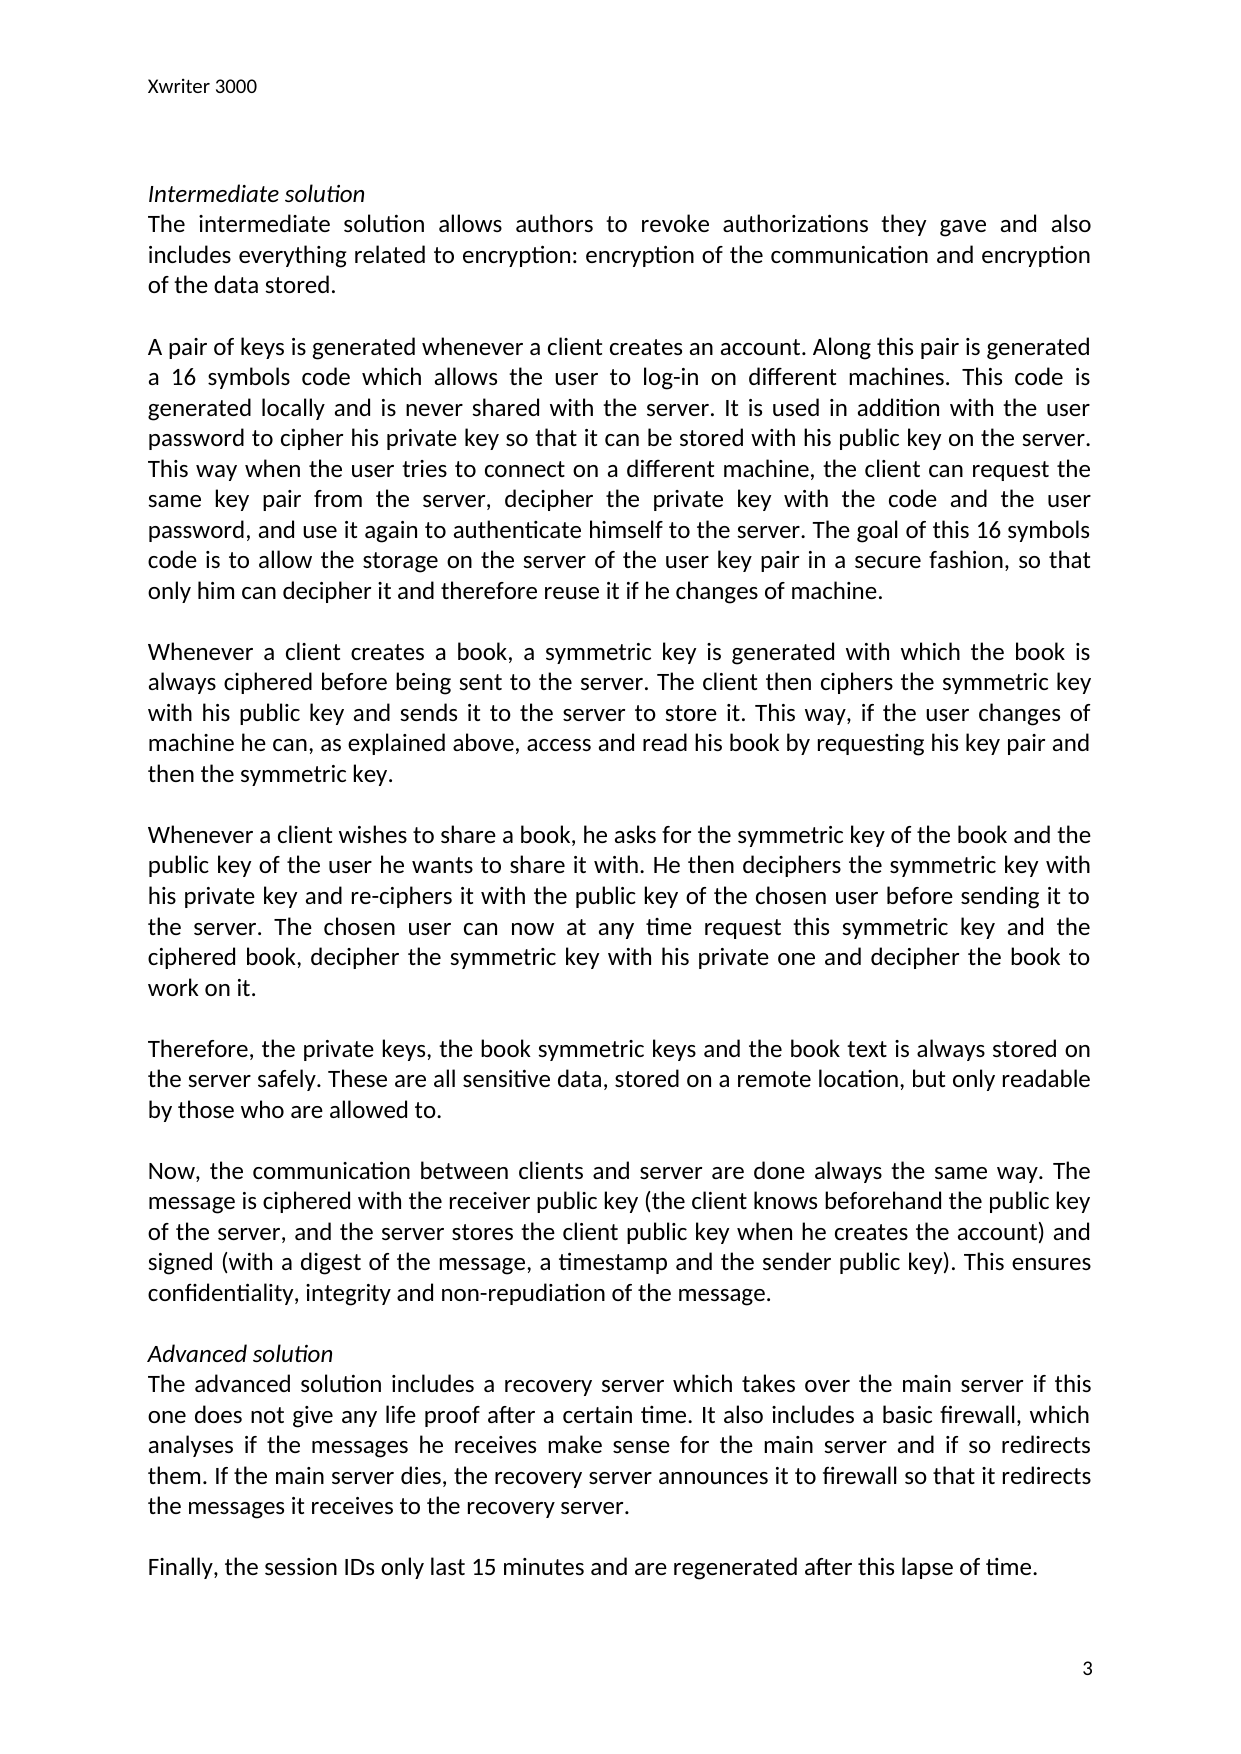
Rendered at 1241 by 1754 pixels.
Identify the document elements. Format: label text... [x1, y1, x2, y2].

text The intermediate solution allows authors to revoke authorizations they gave and also includes everything related to encryption: encryption of the communication and encryption of the data stored. [148, 209, 1093, 300]
text A pair of keys is generated whenever a client creates an account. Along this pair is generated a 16 symbols code which allows the user to log-in on different machines. This code is generated locally and is never shared with the server. It is used in addition with the user password to cipher his private key so that it can be stored with his public key on the server. This way when the user tries to connect on a different machine, the client can request the same key pair from the server, decipher the private key with the code and the user password, and use it again to authenticate himself to the server. The goal of this 16 symbols code is to allow the storage on the server of the user key pair in a secure fashion, so that only him can decipher it and therefore reuse it if he changes of machine. [148, 331, 1093, 605]
text Now, the communication between clients and server are done always the same way. The message is ciphered with the receiver public key (the client knows beforehand the public key of the server, and the server stores the client public key when he creates the account) and signed (with a digest of the message, a timestamp and the sender public key). This ensures confidentiality, integrity and non-repudiation of the message. [148, 1155, 1093, 1307]
text Therefore, the private keys, the book symmetric keys and the book text is always stored on the server safely. These are all sensitive data, stored on a remote location, but only readable by those who are allowed to. [148, 1033, 1093, 1124]
text Advanced solution [148, 1338, 1093, 1368]
text Finally, the session IDs only last 15 minutes and are regenerated after this lapse of time. [148, 1552, 1093, 1582]
text Whenever a client creates a book, a symmetric key is generated with which the book is always ciphered before being sent to the server. The client then ciphers the symmetric key with his public key and sends it to the server to store it. This way, if the user changes of machine he can, as explained above, access and read his book by requesting his key pair and then the symmetric key. [148, 636, 1093, 788]
text The advanced solution includes a recovery server which takes over the main server if this one does not give any life proof after a certain time. It also includes a basic firewall, which analyses if the messages he receives make sense for the main server and if so redirects them. If the main server dies, the recovery server announces it to firewall so that it redirects the messages it receives to the recovery server. [148, 1368, 1093, 1521]
text Intermediate solution [148, 178, 1093, 209]
text Whenever a client wishes to share a book, he asks for the symmetric key of the book and the public key of the user he wants to share it with. He then deciphers the symmetric key with his private key and re-ciphers it with the public key of the chosen user before sending it to the server. The chosen user can now at any time request this symmetric key and the ciphered book, decipher the symmetric key with his private one and decipher the book to work on it. [148, 819, 1093, 1002]
